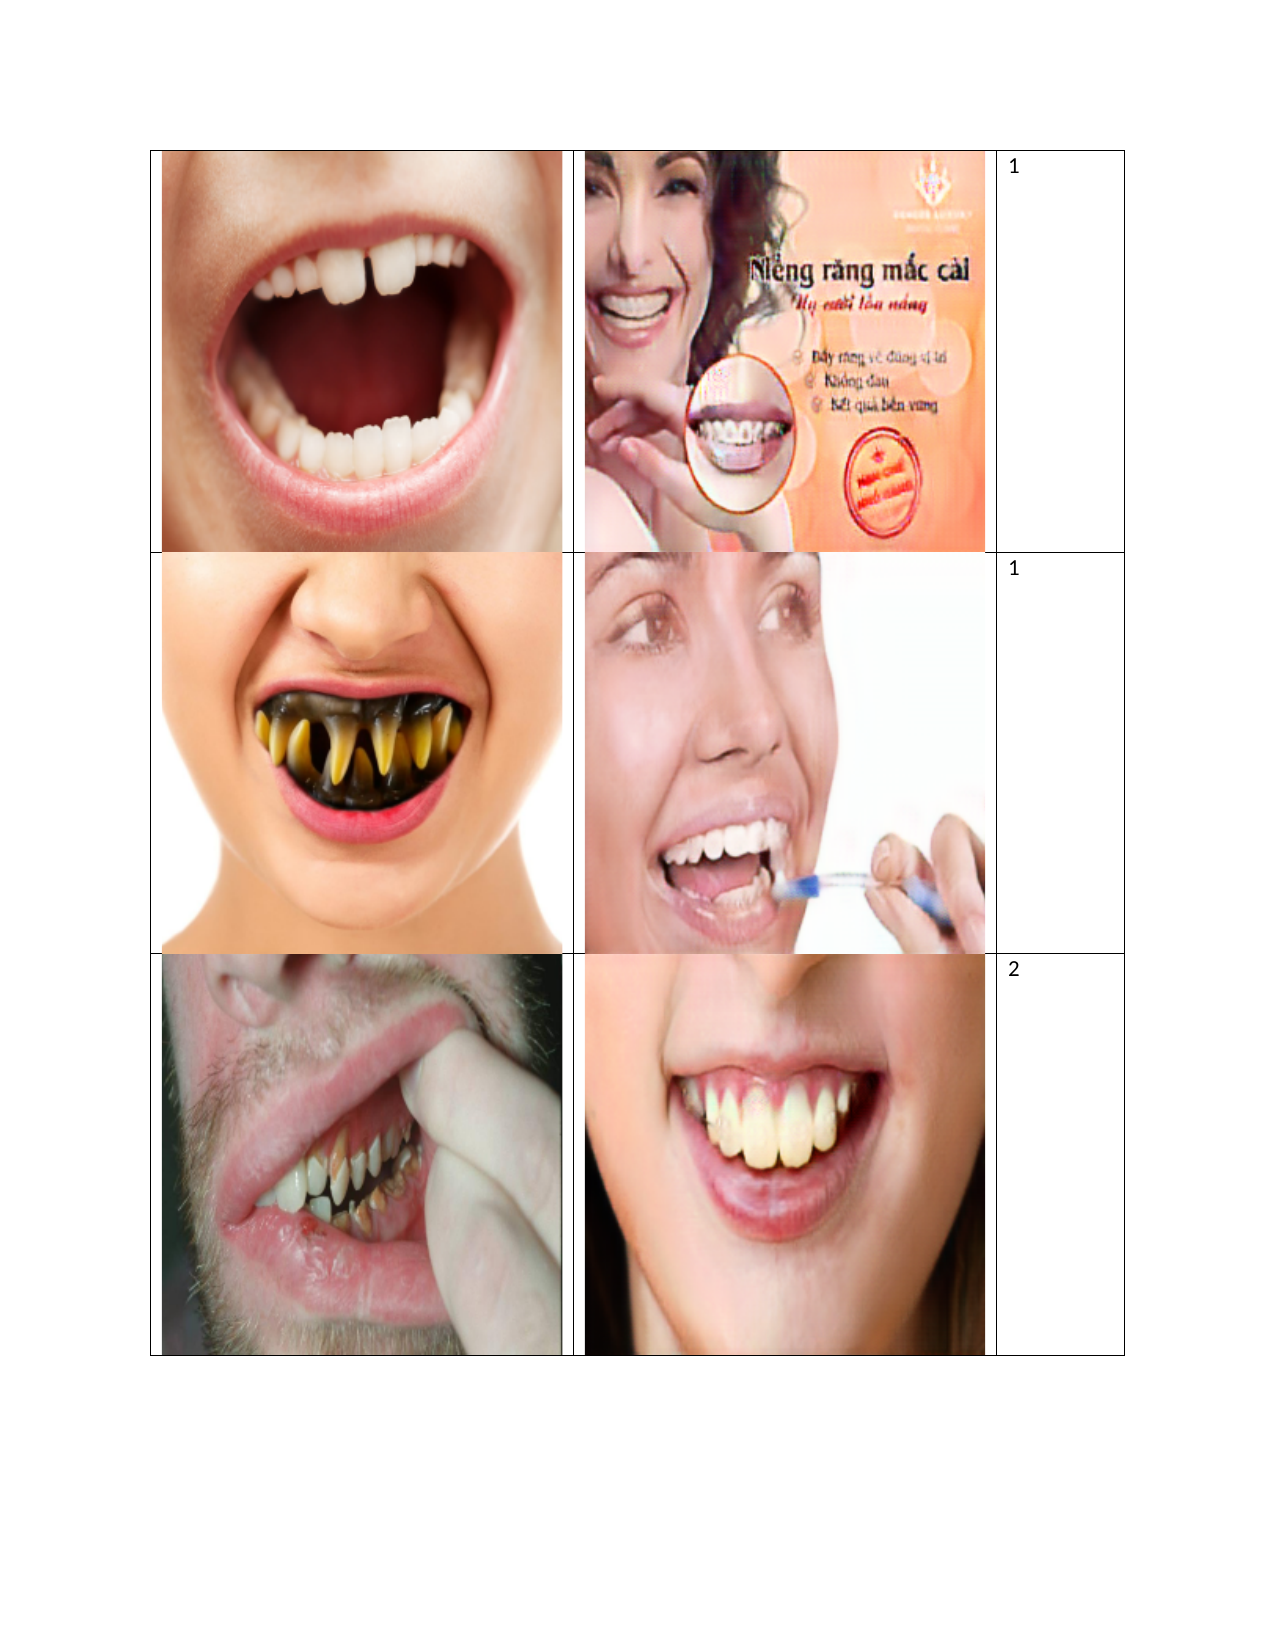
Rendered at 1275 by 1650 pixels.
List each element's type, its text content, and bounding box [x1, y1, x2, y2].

table_cell [574, 151, 584, 552]
picture [584, 151, 986, 1355]
picture [161, 151, 563, 1355]
table_cell [563, 151, 573, 552]
table_cell [574, 553, 584, 953]
table_cell [986, 954, 996, 1355]
table_cell [563, 954, 573, 1355]
table_cell [574, 954, 584, 1355]
table_cell [151, 151, 161, 552]
table_cell [986, 151, 996, 552]
table_cell 1 [997, 553, 1124, 953]
table_cell 2 [997, 954, 1124, 1355]
table_cell [563, 553, 573, 953]
table_cell [151, 954, 161, 1355]
table_cell [151, 553, 161, 953]
table_cell 1 [997, 151, 1124, 552]
table_cell [986, 553, 996, 953]
